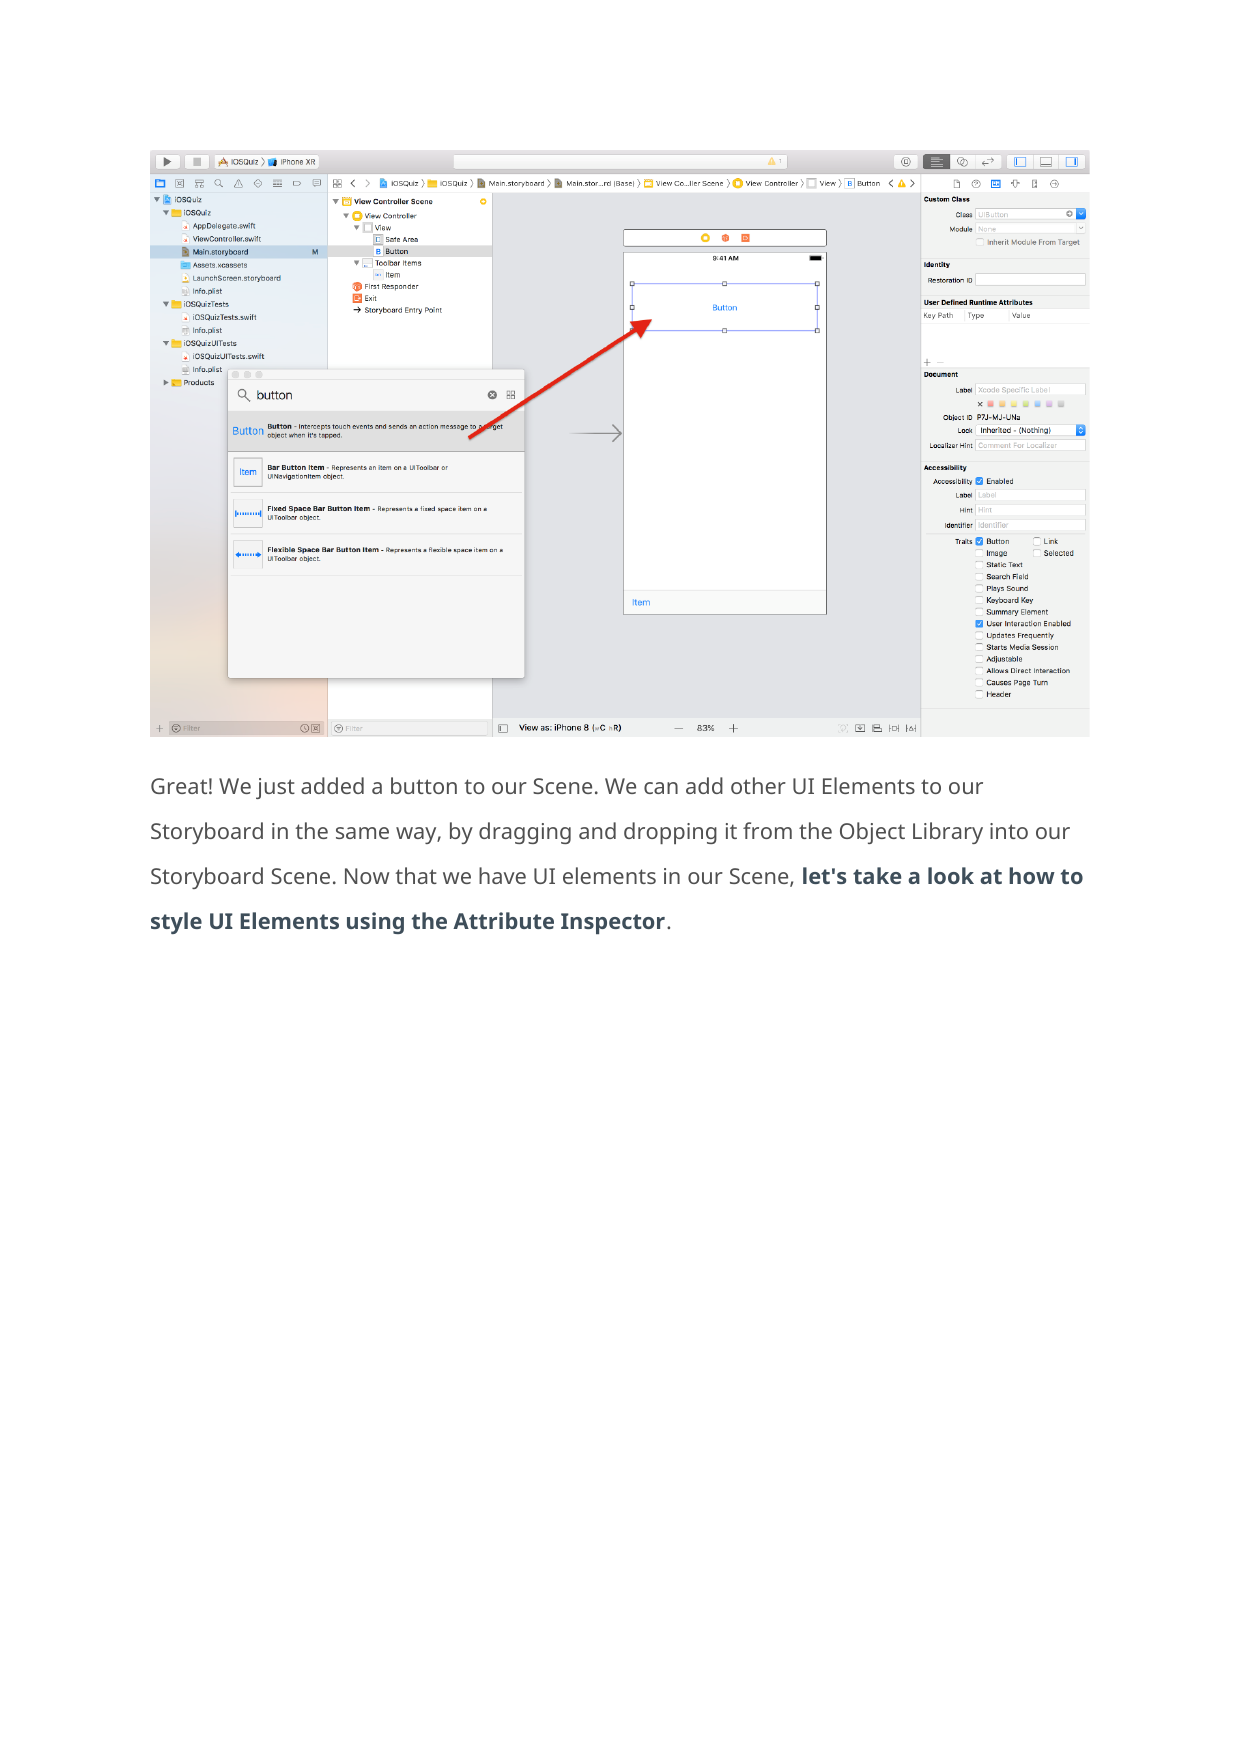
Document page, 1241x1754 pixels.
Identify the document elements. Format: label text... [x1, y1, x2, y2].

text Great! We just added a button to our Scene. We can add other UI Elements to our Storyboard in the same way, by dragging and dropping it from the Object Library into our Storyboard Scene. Now that we have UI elements in our Scene, let's take a look at how to style UI Elements using the Attribute Inspector. [150, 756, 1090, 936]
picture [150, 150, 1090, 737]
